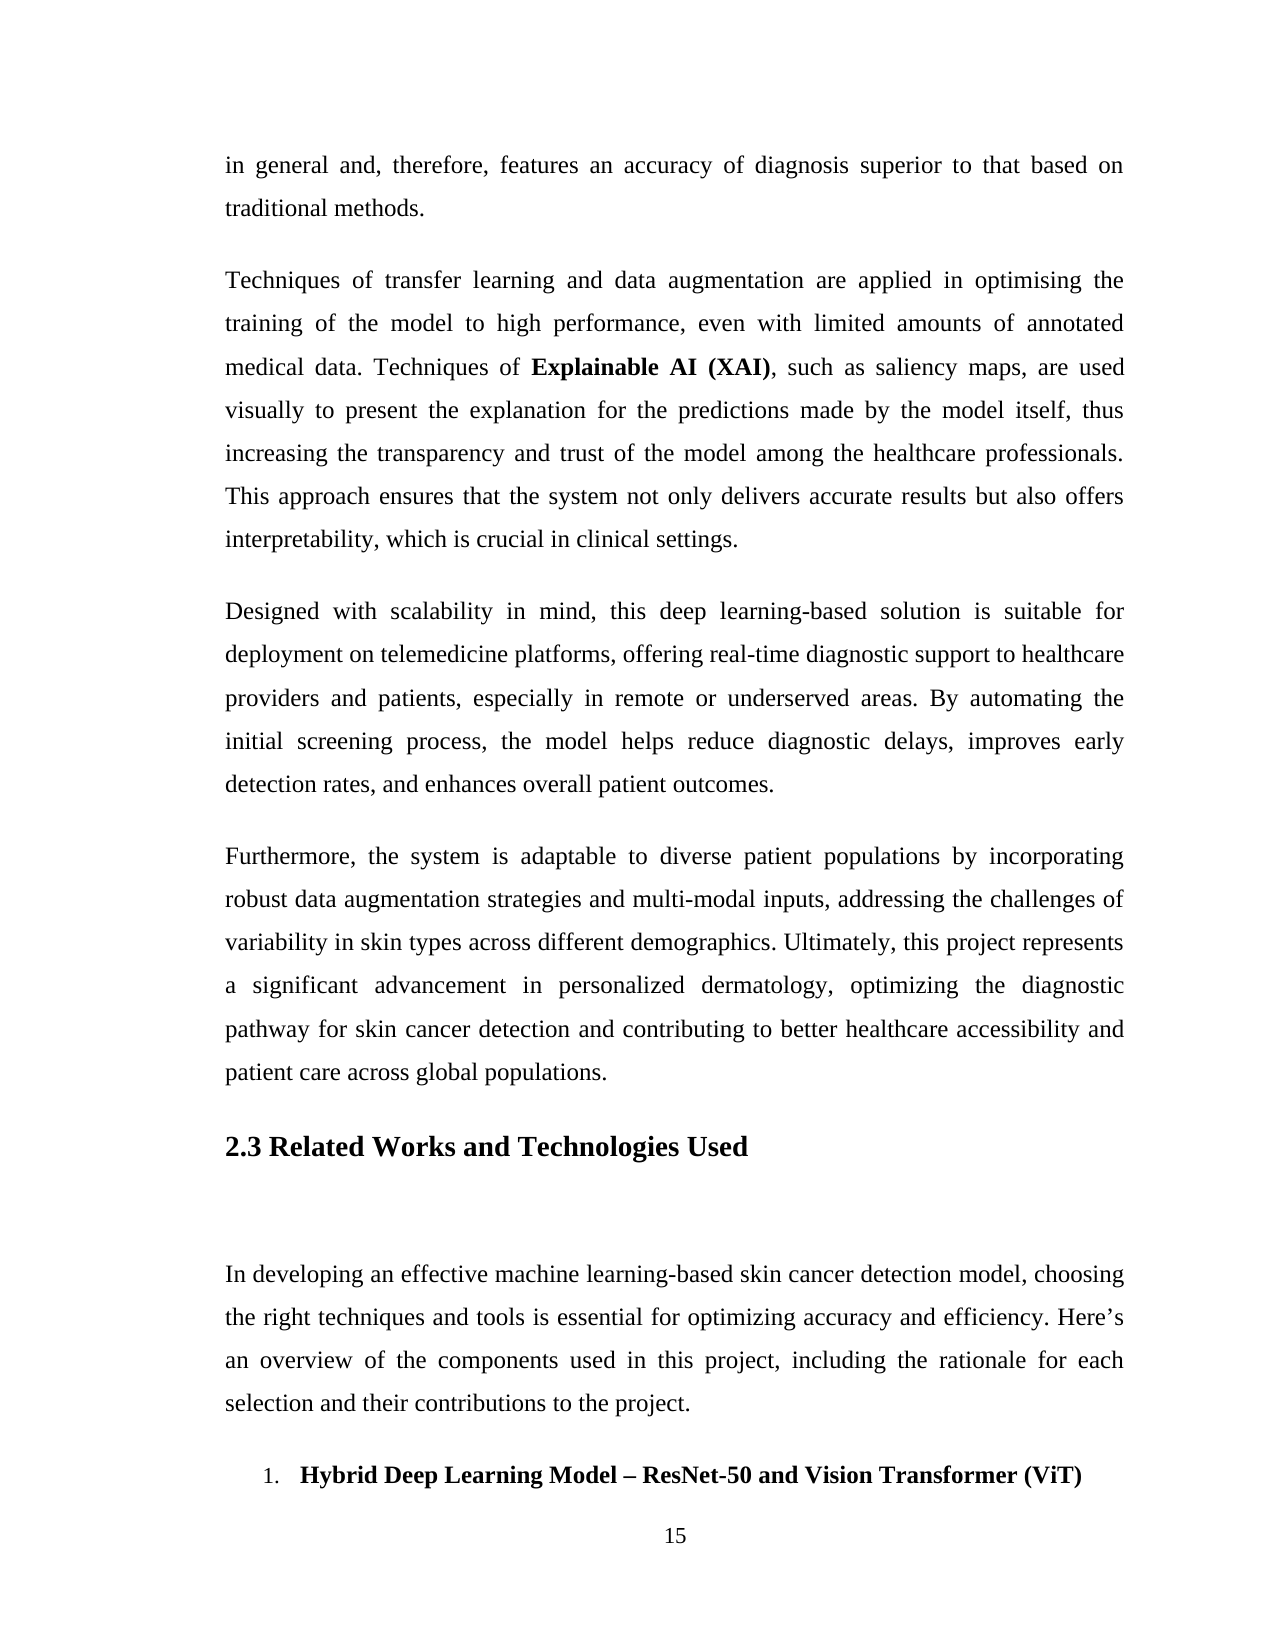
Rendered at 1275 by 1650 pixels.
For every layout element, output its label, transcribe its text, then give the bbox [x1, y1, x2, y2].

text Techniques of transfer learning and data augmentation are applied in optimising the training of the model to high performance, even with limited amounts of annotated medical data. Techniques of Explainable AI (XAI), such as saliency maps, are used visually to present the explanation for the predictions made by the model itself, thus increasing the transparency and trust of the model among the healthcare professionals. This approach ensures that the system not only delivers accurate results but also offers interpretability, which is crucial in clinical settings. [225, 265, 1125, 553]
text 2.3 Related Works and Technologies Used [225, 1129, 1125, 1163]
list Hybrid Deep Learning Model – ResNet-50 and Vision Transformer (ViT) [262, 1461, 1125, 1489]
text Designed with scalability in mind, this deep learning-based solution is suitable for deployment on telemedicine platforms, offering real-time diagnostic support to healthcare providers and patients, especially in remote or underserved areas. By automating the initial screening process, the model helps reduce diagnostic delays, improves early detection rates, and enhances overall patient outcomes. [225, 596, 1125, 798]
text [225, 150, 1125, 222]
text Furthermore, the system is adaptable to diverse patient populations by incorporating robust data augmentation strategies and multi-modal inputs, addressing the challenges of variability in skin types across different demographics. Ultimately, this project represents a significant advancement in personalized dermatology, optimizing the diagnostic pathway for skin cancer detection and contributing to better healthcare accessibility and patient care across global populations. [225, 841, 1125, 1086]
text In developing an effective machine learning-based skin cancer detection model, choosing the right techniques and tools is essential for optimizing accuracy and efficiency. Here’s an overview of the components used in this project, including the rationale for each selection and their contributions to the project. [225, 1259, 1125, 1417]
